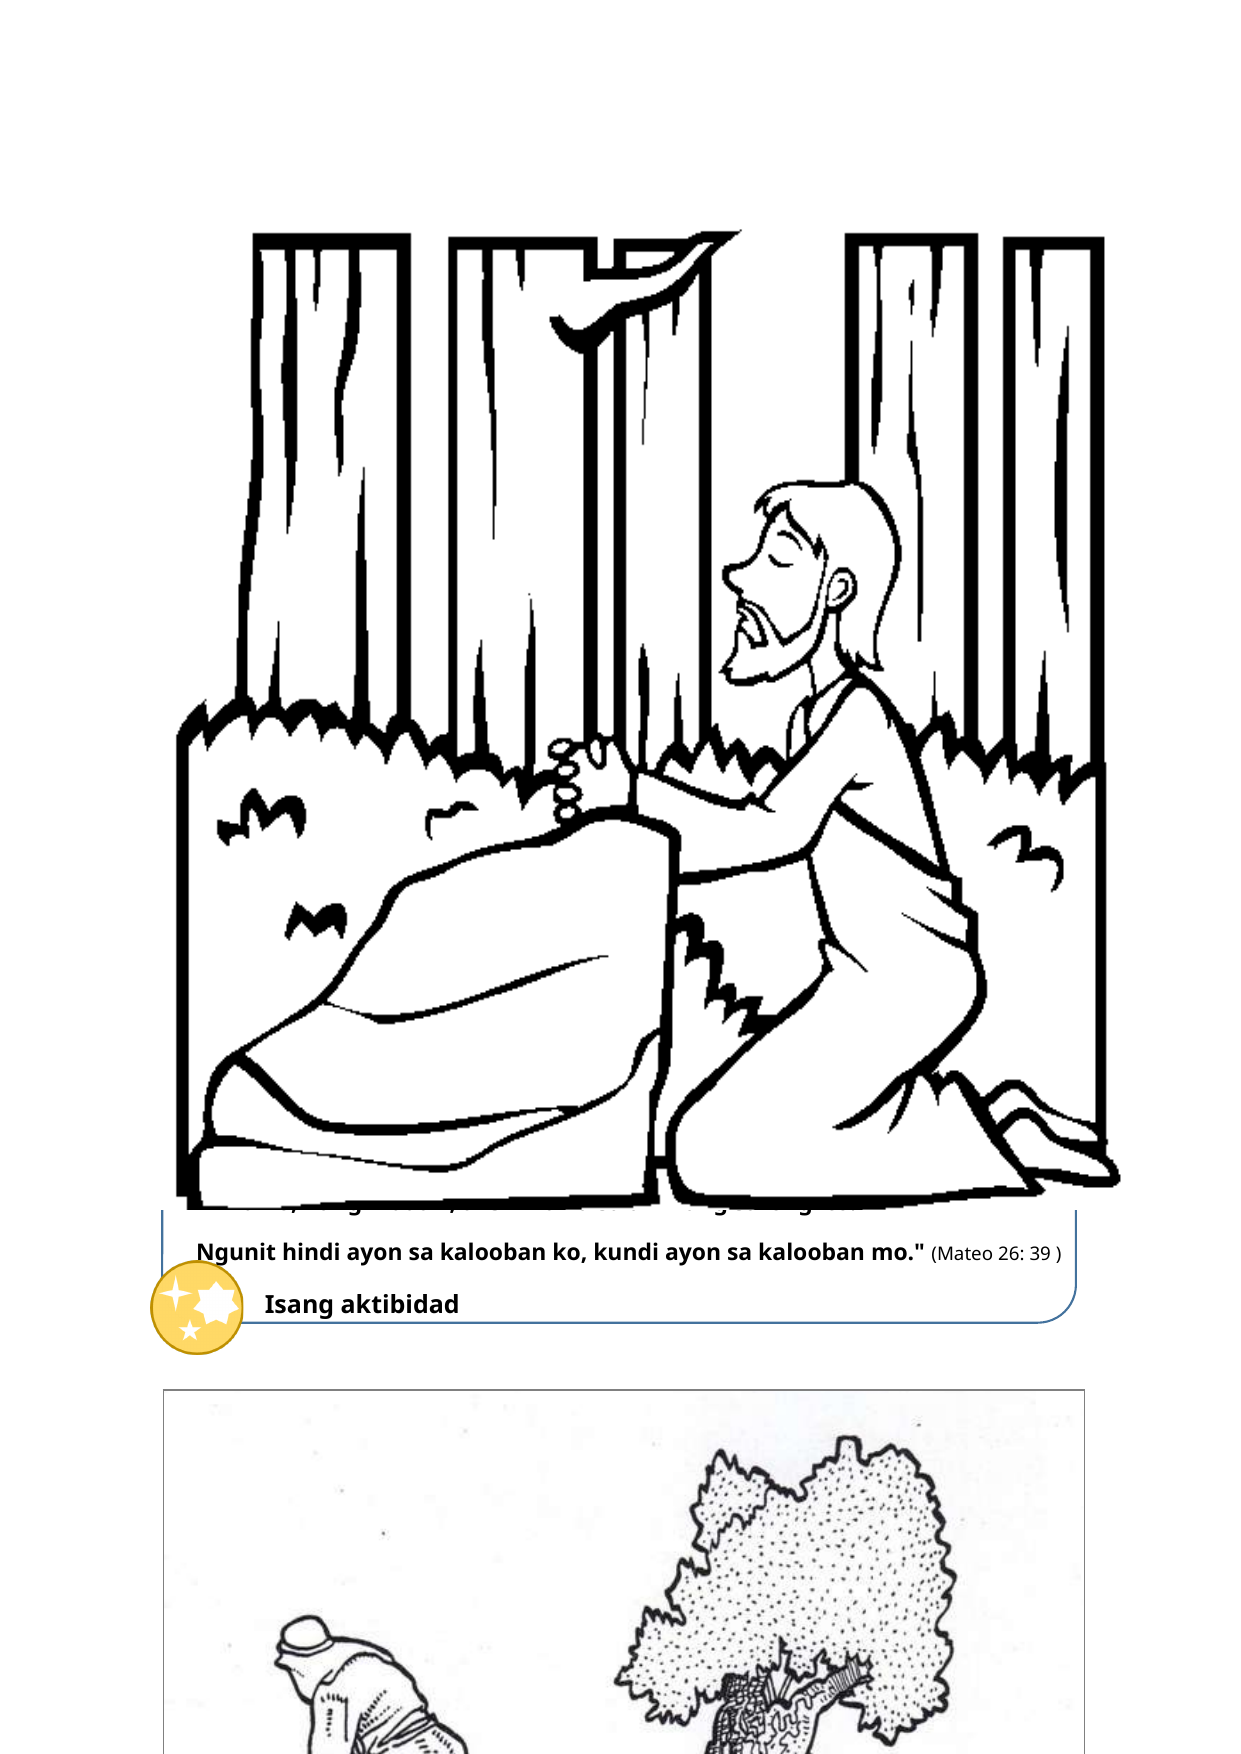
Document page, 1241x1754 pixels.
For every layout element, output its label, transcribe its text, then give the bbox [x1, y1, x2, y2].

picture [150, 202, 1135, 1210]
picture [164, 1391, 1084, 1754]
picture [150, 1260, 244, 1355]
text Ngunit hindi ayon sa kalooban ko, kundi ayon sa kalooban mo." (Mateo 26: 39 ) [150, 1236, 1090, 1268]
text Isang aktibidad [244, 1287, 1090, 1321]
